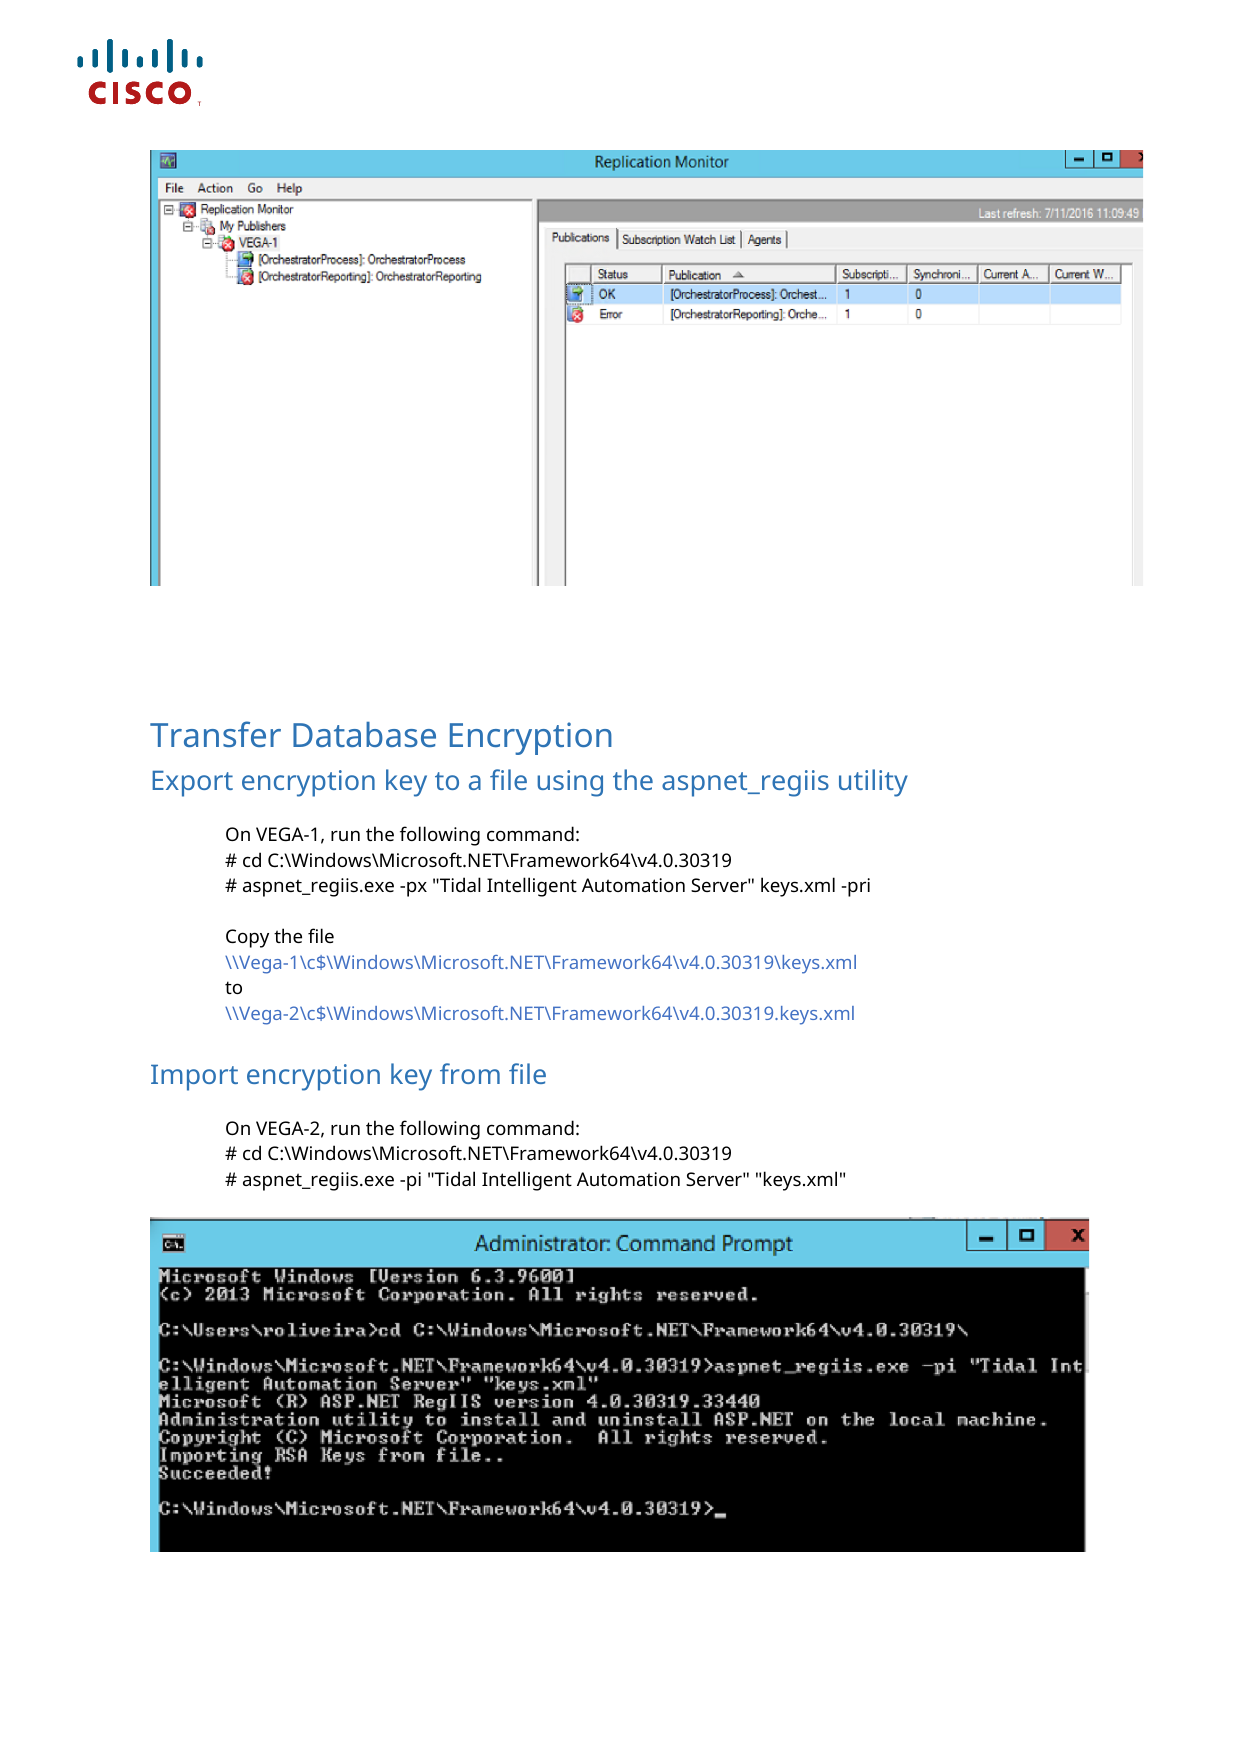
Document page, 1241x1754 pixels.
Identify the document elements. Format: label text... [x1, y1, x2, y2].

subtitle Export encryption key to a file using the aspnet_regiis utility [150, 762, 1090, 799]
text # cd C:\Windows\Microsoft.NET\Framework64\v4.0.30319 [225, 847, 1090, 873]
text On VEGA-2, run the following command: [225, 1115, 1090, 1141]
text Copy the file [225, 924, 1090, 949]
text \\Vega-1\c$\Windows\Microsoft.NET\Framework64\v4.0.30319\keys.xml [225, 949, 1090, 975]
text # cd C:\Windows\Microsoft.NET\Framework64\v4.0.30319 [225, 1141, 1090, 1166]
subtitle Import encryption key from file [150, 1055, 1090, 1092]
text On VEGA-1, run the following command: [225, 822, 1090, 847]
picture [150, 150, 1144, 586]
text # aspnet_regiis.exe -px "Tidal Intelligent Automation Server" keys.xml -pri [225, 873, 1090, 898]
picture [150, 1217, 1090, 1552]
text \\Vega-2\c$\Windows\Microsoft.NET\Framework64\v4.0.30319.keys.xml [225, 1000, 1090, 1026]
text # aspnet_regiis.exe -pi "Tidal Intelligent Automation Server" "keys.xml" [225, 1166, 1090, 1192]
subtitle Transfer Database Encryption [150, 712, 1090, 758]
text to [225, 975, 1090, 1000]
